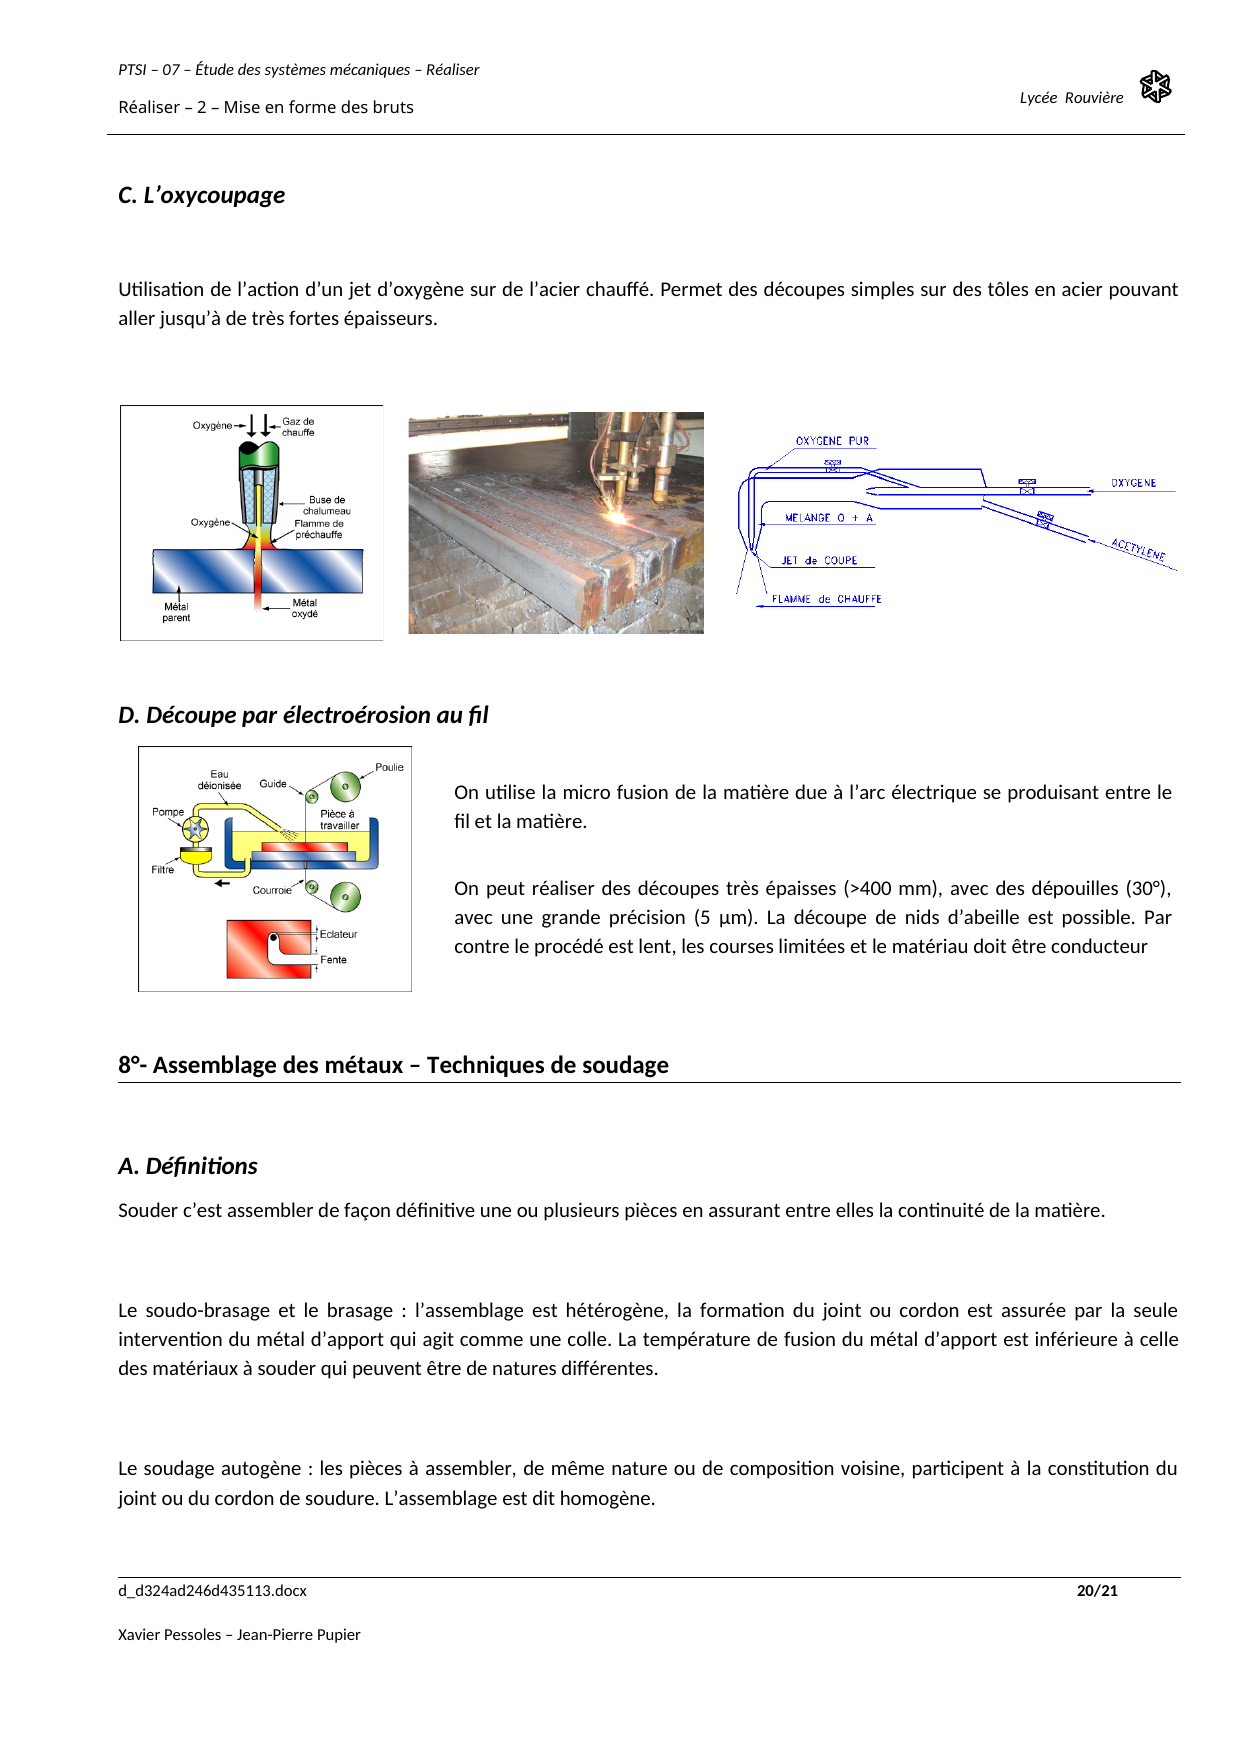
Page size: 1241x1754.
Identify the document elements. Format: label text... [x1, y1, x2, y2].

text Le soudo-brasage et le brasage : l’assemblage est hétérogène, la formation du joint ou cordon est assurée par la seule intervention du métal d’apport qui agit comme une colle. La température de fusion du métal d’apport est inférieure à celle des matériaux à souder qui peuvent être de natures différentes. [118, 1297, 1181, 1381]
text Le soudage autogène : les pièces à assembler, de même nature ou de composition voisine, participent à la constitution du joint ou du cordon de soudure. L’assemblage est dit homogène. [118, 1456, 1181, 1510]
table_header [716, 406, 1192, 649]
picture [138, 746, 412, 992]
table_header [396, 406, 716, 649]
subtitle Assemblage des métaux – Techniques de soudage [118, 1049, 1181, 1082]
picture [120, 405, 384, 641]
table_header On utilise la micro fusion de la matière due à l’arc électrique se produisant entre le fil et la matière. On peut réaliser des découpes très épaisses (>400 mm), avec des dépouilles (30°), avec une grande précision (5 µm). La découpe de nids d’abeille est possible. Par contre le procédé est lent, les courses limitées et le matériau doit être conducteur [443, 746, 1184, 999]
text Utilisation de l’action d’un jet d’oxygène sur de l’acier chauffé. Permet des découpes simples sur des tôles en acier pouvant aller jusqu’à de très fortes épaisseurs. [118, 276, 1181, 331]
subtitle Découpe par électroérosion au fil [118, 699, 1181, 729]
text Souder c’est assembler de façon définitive une ou plusieurs pièces en assurant entre elles la continuité de la matière. [118, 1197, 1181, 1223]
table_header [107, 746, 443, 999]
table_header [107, 406, 396, 649]
picture [727, 432, 1182, 614]
subtitle Définitions [118, 1150, 1181, 1180]
subtitle L’oxycoupage [118, 179, 1181, 209]
